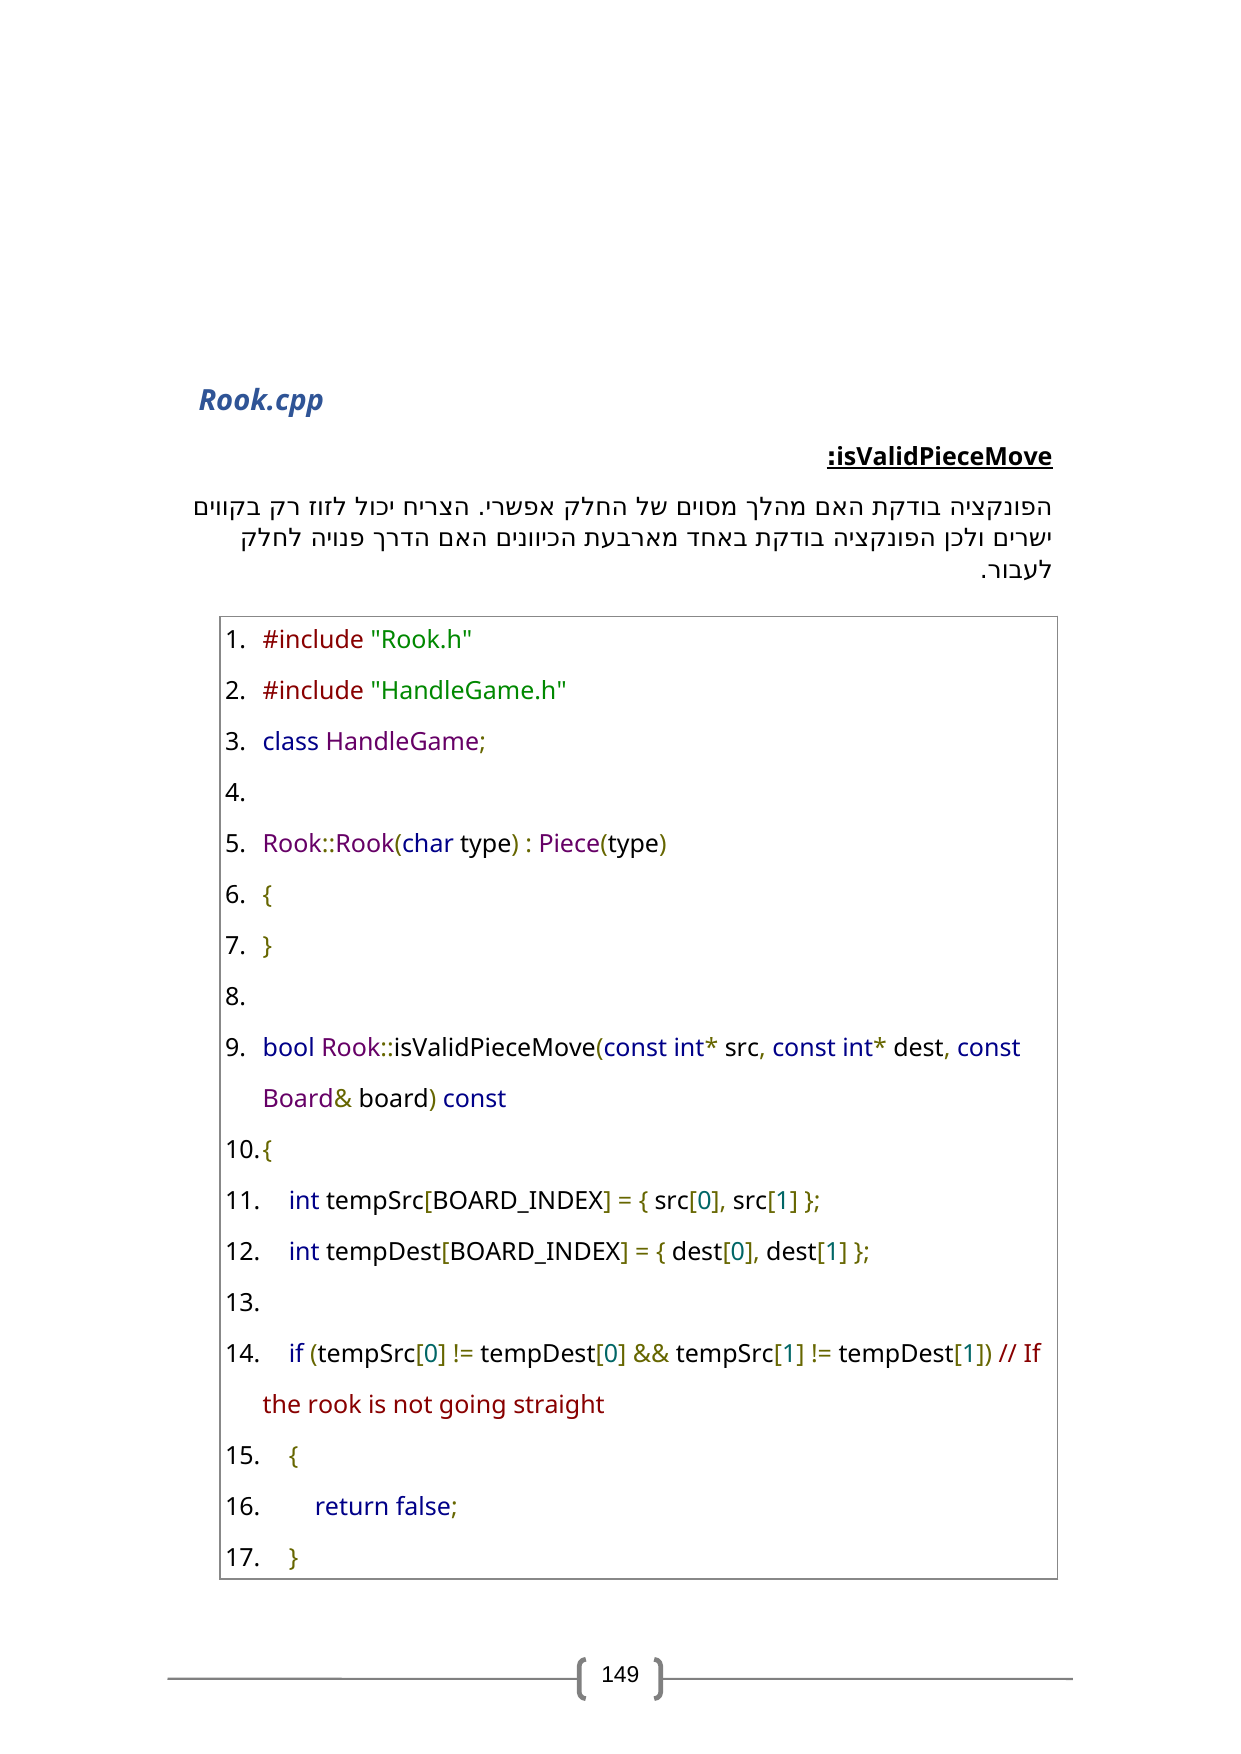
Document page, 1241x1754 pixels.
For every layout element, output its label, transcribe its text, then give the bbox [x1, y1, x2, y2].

list class HandleGame; [221, 718, 1057, 757]
list { [221, 1126, 1057, 1166]
text הפונקציה בודקת האם מהלך מסוים של החלק אפשרי. הצריח יכול לזוז רק בקווים ישרים ולכן הפונקציה בודקת באחד מארבעת הכיוונים האם הדרך פנויה לחלק לעבור. [187, 492, 1053, 584]
list bool Rook::isValidPieceMove(const int* src, const int* dest, const Board& board) const [221, 1024, 1057, 1115]
list } [221, 1534, 1057, 1578]
text isValidPieceMove: [187, 439, 1053, 473]
list #include "HandleGame.h" [221, 667, 1057, 706]
list { [221, 1432, 1057, 1472]
list return false; [221, 1483, 1057, 1523]
list } [221, 922, 1057, 962]
list { [221, 871, 1057, 911]
subtitle Rook.cpp [187, 379, 1053, 419]
list if (tempSrc[0] != tempDest[0] && tempSrc[1] != tempDest[1]) // If the rook is not going straight [221, 1330, 1057, 1421]
list #include "Rook.h" [221, 617, 1057, 655]
list int tempDest[BOARD_INDEX] = { dest[0], dest[1] }; [221, 1228, 1057, 1268]
list int tempSrc[BOARD_INDEX] = { src[0], src[1] }; [221, 1177, 1057, 1217]
list Rook::Rook(char type) : Piece(type) [221, 820, 1057, 859]
